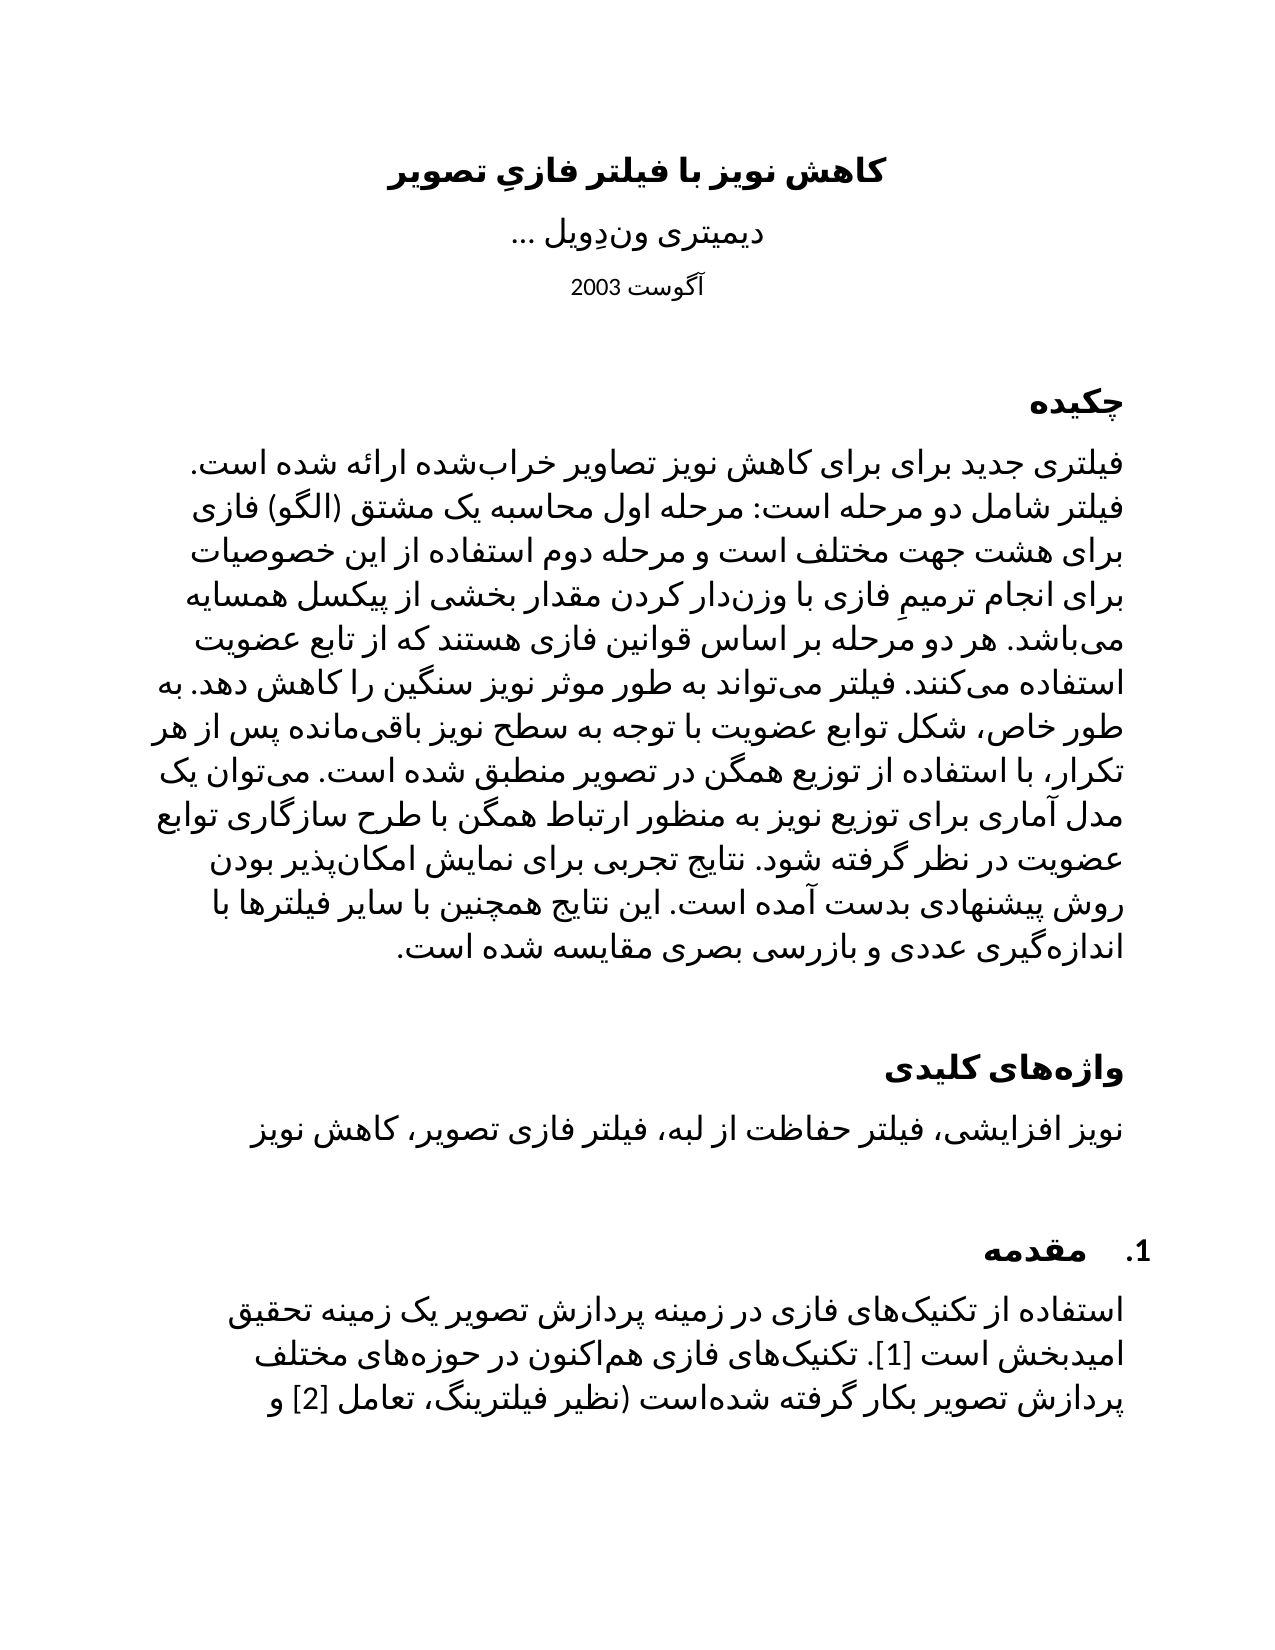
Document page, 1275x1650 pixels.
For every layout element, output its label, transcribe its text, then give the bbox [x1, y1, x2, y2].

text فیلتری جدید برای برای کاهش نویز تصاویر خراب‌شده ارائه شده است. فیلتر شامل دو مرحله است: مرحله اول محاسبه یک مشتق (الگو) فازی برای هشت جهت مختلف است و مرحله دوم استفاده از این خصوصیات برای انجام ترمیمِ فازی با وزن‌دار کردن مقدار بخشی از پیکسل همسایه می‌باشد. هر دو مرحله بر اساس قوانین فازی هستند که از تابع عضویت استفاده می‌کنند. فیلتر می‌تواند به طور موثر نویز سنگین را کاهش دهد. به طور خاص، شکل توابع عضویت با توجه به سطح نویز باقی‌مانده پس از هر تکرار، با استفاده از توزیع همگن در تصویر منطبق شده است. می‌توان یک مدل آماری برای توزیع نویز به منظور ارتباط همگن با طرح سازگاری توابع عضویت در نظر گرفته ‌شود. نتایج تجربی برای نمایش امکان‌پذیر بودن روش پیشنهادی بدست آمده است. این نتایج همچنین با سایر فیلترها با اندازه‌گیری عددی و بازرسی بصری مقایسه شده است. [150, 442, 1125, 966]
text چکیده [150, 381, 1125, 422]
text نویز افزایشی، فیلتر حفاظت از لبه، فیلتر فازی تصویر، کاهش نویز [150, 1107, 1125, 1148]
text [150, 1289, 1125, 1418]
text کاهش نویز با فیلتر فازیِ تصویر [150, 150, 1125, 191]
text دیمیتری ون‌د‌ِویل ... [150, 211, 1125, 251]
list مقدمه [150, 1229, 1125, 1269]
text آگوست 2003 [150, 271, 1125, 302]
text واژه‌های کلیدی [150, 1047, 1125, 1088]
